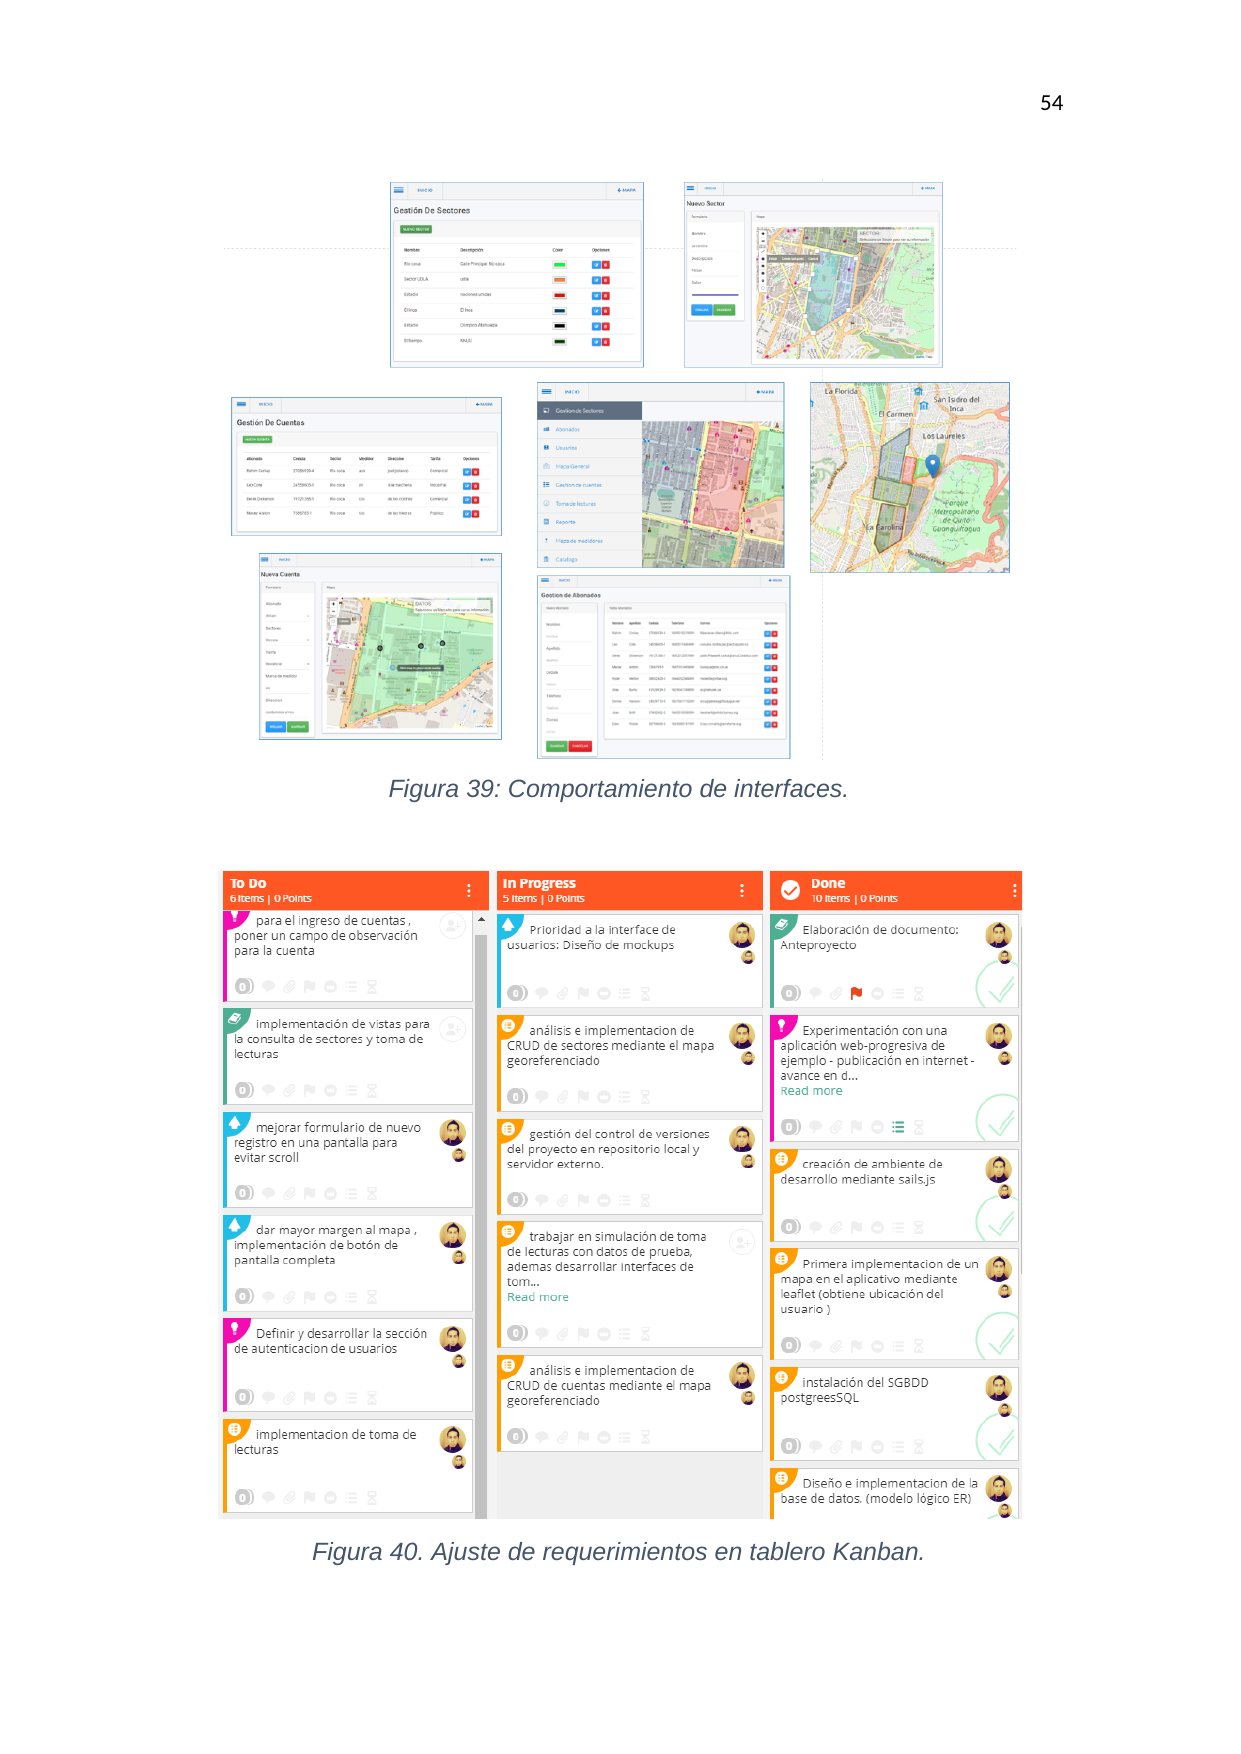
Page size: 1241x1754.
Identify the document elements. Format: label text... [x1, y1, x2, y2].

picture [218, 870, 1023, 1519]
text Figura 40. Ajuste de requerimientos en tablero Kanban. [177, 1537, 1063, 1566]
text Figura 39: Comportamiento de interfaces. [177, 774, 1063, 803]
picture [223, 177, 1017, 760]
